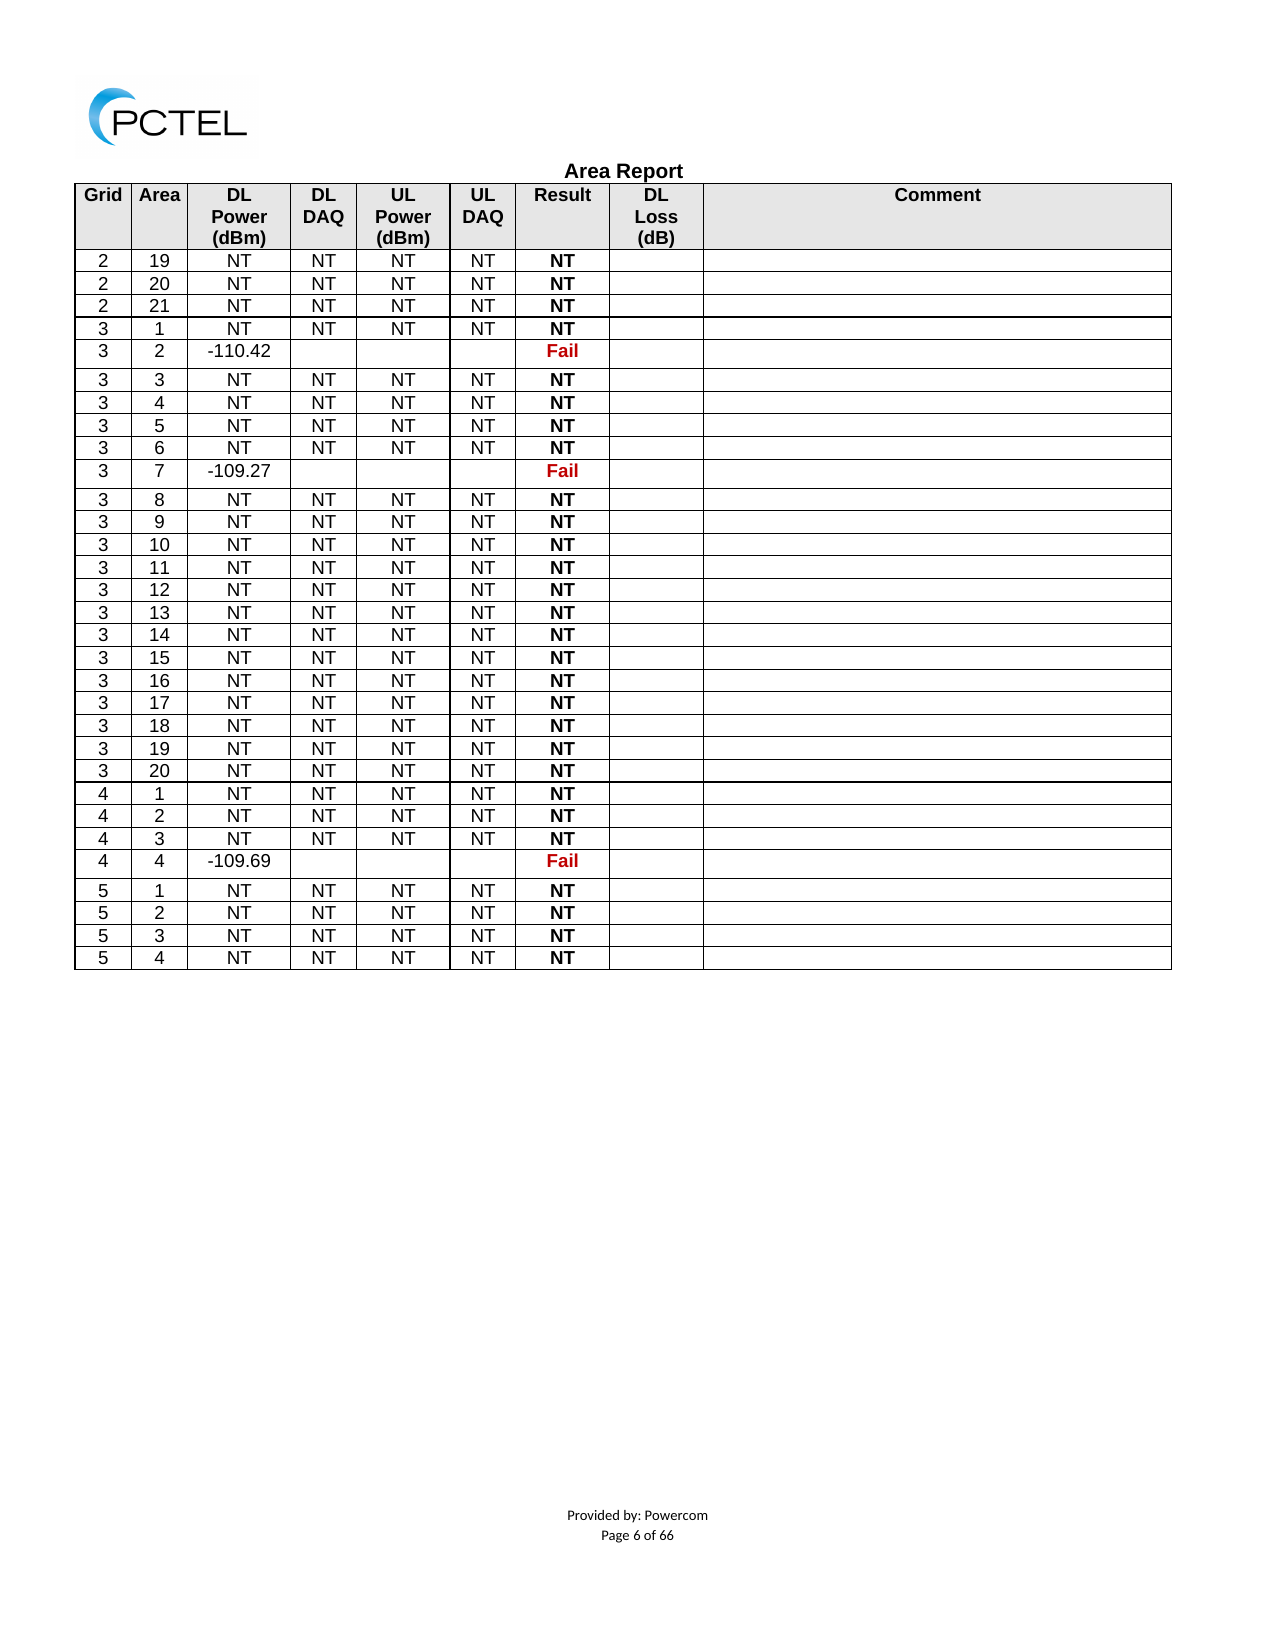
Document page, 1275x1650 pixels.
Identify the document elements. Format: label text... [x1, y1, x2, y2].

table_cell NT [357, 925, 449, 946]
table_cell NT [516, 692, 609, 714]
table_cell 4 [76, 828, 131, 849]
table_cell 3 [76, 437, 131, 458]
table_cell 3 [132, 925, 187, 946]
table_cell -110.42 [188, 340, 290, 368]
table_cell NT [451, 624, 515, 646]
table_cell NT [188, 783, 290, 804]
table_cell DL Loss (dB) [610, 184, 703, 249]
table_cell [704, 783, 1171, 804]
table_cell 1 [132, 318, 187, 339]
table_cell [610, 805, 703, 827]
table_cell [610, 879, 703, 901]
table_cell NT [188, 805, 290, 827]
table_cell NT [291, 250, 356, 271]
table_cell NT [451, 489, 515, 510]
table_cell NT [357, 805, 449, 827]
table_cell 1 [132, 879, 187, 901]
table_cell 3 [76, 340, 131, 368]
table_cell [451, 850, 515, 878]
table_cell NT [188, 624, 290, 646]
table_cell NT [357, 670, 449, 691]
table_cell [291, 340, 356, 368]
table_cell NT [516, 369, 609, 391]
table_cell 3 [76, 534, 131, 555]
table_cell NT [357, 250, 449, 271]
table_cell NT [451, 828, 515, 849]
table_cell NT [516, 392, 609, 413]
table_cell [704, 925, 1171, 946]
table_cell [704, 902, 1171, 923]
table_cell NT [188, 534, 290, 555]
table_cell NT [451, 902, 515, 923]
table_cell [610, 556, 703, 578]
table_cell NT [291, 737, 356, 759]
table_cell UL Power (dBm) [357, 184, 449, 249]
table_cell NT [357, 392, 449, 413]
table_cell NT [291, 805, 356, 827]
table_cell 14 [132, 624, 187, 646]
table_cell NT [451, 737, 515, 759]
table_cell [704, 340, 1171, 368]
table_cell [610, 250, 703, 271]
table_cell NT [451, 879, 515, 901]
table_cell [610, 902, 703, 923]
table_cell NT [516, 805, 609, 827]
table_cell Result [516, 184, 609, 249]
table_cell NT [451, 783, 515, 804]
table_cell NT [291, 318, 356, 339]
table_cell NT [291, 295, 356, 316]
table_cell NT [451, 602, 515, 623]
table_cell 4 [76, 783, 131, 804]
table_cell NT [357, 556, 449, 578]
table_cell NT [291, 692, 356, 714]
table_cell 2 [76, 295, 131, 316]
table_cell 20 [132, 272, 187, 294]
table_cell NT [451, 947, 515, 969]
table_cell Fail [516, 850, 609, 878]
table_cell NT [357, 760, 449, 781]
table_cell 3 [76, 369, 131, 391]
table_cell NT [188, 489, 290, 510]
table_cell [610, 489, 703, 510]
table_cell NT [516, 737, 609, 759]
table_cell [610, 414, 703, 436]
table_cell NT [188, 947, 290, 969]
table_cell NT [188, 272, 290, 294]
table_cell 2 [132, 902, 187, 923]
table_cell NT [516, 647, 609, 668]
table_cell NT [357, 624, 449, 646]
table_cell 3 [76, 602, 131, 623]
table_cell NT [451, 392, 515, 413]
table_cell 3 [76, 489, 131, 510]
table_cell [704, 692, 1171, 714]
table_cell NT [357, 737, 449, 759]
table_cell NT [451, 272, 515, 294]
table_cell [610, 579, 703, 601]
table_cell 4 [132, 850, 187, 878]
table_cell NT [291, 624, 356, 646]
table_cell [610, 647, 703, 668]
table_cell NT [188, 737, 290, 759]
table_cell [704, 511, 1171, 533]
table_cell [704, 805, 1171, 827]
table_cell [704, 318, 1171, 339]
table_cell NT [357, 369, 449, 391]
table_cell [610, 534, 703, 555]
table_cell NT [357, 715, 449, 736]
table_cell NT [357, 318, 449, 339]
table_cell NT [188, 692, 290, 714]
table_cell NT [291, 647, 356, 668]
table_cell 3 [76, 647, 131, 668]
table_cell NT [188, 828, 290, 849]
table_cell NT [357, 692, 449, 714]
table_cell NT [516, 272, 609, 294]
table_cell Area [132, 184, 187, 249]
table_cell NT [188, 250, 290, 271]
table_cell NT [188, 602, 290, 623]
table_header Area Report [75, 159, 1172, 183]
table_cell DL Power (dBm) [188, 184, 290, 249]
table_cell NT [291, 715, 356, 736]
table_cell NT [451, 925, 515, 946]
table_cell [610, 925, 703, 946]
table_cell NT [357, 534, 449, 555]
table_cell NT [516, 602, 609, 623]
table_cell NT [291, 437, 356, 458]
table_cell [704, 602, 1171, 623]
table_cell NT [357, 947, 449, 969]
table_cell 17 [132, 692, 187, 714]
table_cell 3 [76, 670, 131, 691]
table_cell NT [291, 272, 356, 294]
table_cell [610, 511, 703, 533]
table_cell 12 [132, 579, 187, 601]
table_cell NT [357, 902, 449, 923]
table_cell NT [291, 902, 356, 923]
table_cell -109.69 [188, 850, 290, 878]
table_cell NT [451, 318, 515, 339]
table_cell NT [188, 318, 290, 339]
table_cell NT [451, 250, 515, 271]
table_cell [704, 437, 1171, 458]
table_cell 2 [76, 272, 131, 294]
table_cell NT [357, 489, 449, 510]
table_cell 4 [76, 850, 131, 878]
table_cell [291, 850, 356, 878]
table_cell NT [516, 760, 609, 781]
table_cell 19 [132, 737, 187, 759]
table_cell [704, 947, 1171, 969]
table_cell NT [188, 511, 290, 533]
table_cell [704, 715, 1171, 736]
table_cell NT [451, 437, 515, 458]
table_cell NT [188, 437, 290, 458]
table_cell [704, 534, 1171, 555]
table_cell NT [516, 715, 609, 736]
table_cell -109.27 [188, 460, 290, 488]
table_cell 8 [132, 489, 187, 510]
table_cell NT [451, 579, 515, 601]
table_cell NT [291, 879, 356, 901]
table_cell 3 [132, 828, 187, 849]
table_cell [610, 295, 703, 316]
table_cell [291, 460, 356, 488]
table_cell NT [451, 715, 515, 736]
table_cell 20 [132, 760, 187, 781]
table_cell NT [357, 647, 449, 668]
table_cell [357, 460, 449, 488]
table_cell 3 [76, 715, 131, 736]
table_cell [704, 460, 1171, 488]
table_cell NT [451, 369, 515, 391]
table_cell NT [357, 828, 449, 849]
table_cell NT [188, 414, 290, 436]
table_cell 2 [132, 805, 187, 827]
table_cell UL DAQ [451, 184, 515, 249]
table_cell NT [188, 647, 290, 668]
picture [75, 75, 260, 159]
table_cell NT [291, 392, 356, 413]
table_cell NT [291, 783, 356, 804]
table_cell NT [291, 760, 356, 781]
table_cell 2 [132, 340, 187, 368]
table_cell [610, 850, 703, 878]
table_cell [704, 272, 1171, 294]
table_cell NT [516, 947, 609, 969]
table_cell NT [291, 828, 356, 849]
table_cell NT [357, 414, 449, 436]
table_cell [704, 647, 1171, 668]
table_cell NT [357, 879, 449, 901]
table_cell [610, 828, 703, 849]
table_cell 13 [132, 602, 187, 623]
table_cell NT [516, 318, 609, 339]
table_cell [704, 760, 1171, 781]
table_cell NT [291, 556, 356, 578]
table_cell NT [357, 602, 449, 623]
table_cell NT [291, 369, 356, 391]
table_cell NT [188, 902, 290, 923]
table_cell NT [291, 925, 356, 946]
table_cell NT [451, 414, 515, 436]
table_cell 7 [132, 460, 187, 488]
table_cell [610, 783, 703, 804]
table_cell 3 [76, 392, 131, 413]
table_cell NT [451, 295, 515, 316]
table_cell [357, 340, 449, 368]
table_cell 3 [76, 760, 131, 781]
table_cell NT [516, 902, 609, 923]
table_cell NT [451, 805, 515, 827]
table_cell 21 [132, 295, 187, 316]
table_cell 11 [132, 556, 187, 578]
table_cell [451, 340, 515, 368]
table_cell [610, 760, 703, 781]
table_cell [610, 670, 703, 691]
table_cell NT [516, 511, 609, 533]
table_cell 4 [132, 947, 187, 969]
table_cell [610, 460, 703, 488]
table_cell DL DAQ [291, 184, 356, 249]
table_cell [704, 489, 1171, 510]
table_cell 1 [132, 783, 187, 804]
table_cell Comment [704, 184, 1171, 249]
table_cell NT [188, 925, 290, 946]
table_cell [610, 318, 703, 339]
table_cell Grid [76, 184, 131, 249]
table_cell NT [516, 414, 609, 436]
table_cell NT [516, 879, 609, 901]
table_cell NT [291, 414, 356, 436]
table_cell NT [516, 925, 609, 946]
table_cell 5 [76, 902, 131, 923]
table_cell NT [516, 556, 609, 578]
table_cell NT [516, 295, 609, 316]
table_cell 4 [76, 805, 131, 827]
table_cell NT [188, 670, 290, 691]
table_cell [610, 392, 703, 413]
table_cell [704, 250, 1171, 271]
table_cell 3 [76, 737, 131, 759]
table_cell NT [516, 250, 609, 271]
table_cell 5 [132, 414, 187, 436]
table_cell [610, 715, 703, 736]
table_cell 16 [132, 670, 187, 691]
table_cell [704, 369, 1171, 391]
table_cell NT [188, 556, 290, 578]
table_cell 4 [132, 392, 187, 413]
table_cell 9 [132, 511, 187, 533]
table_cell NT [188, 579, 290, 601]
table_cell [610, 437, 703, 458]
table_cell 2 [76, 250, 131, 271]
table_cell NT [357, 272, 449, 294]
table_cell NT [291, 579, 356, 601]
table_cell [357, 850, 449, 878]
table_cell Fail [516, 460, 609, 488]
table_cell [610, 947, 703, 969]
table_cell [704, 579, 1171, 601]
table_cell [704, 295, 1171, 316]
table_cell 5 [76, 879, 131, 901]
table_cell NT [516, 670, 609, 691]
table_cell NT [516, 437, 609, 458]
table_cell NT [188, 879, 290, 901]
table_cell NT [357, 579, 449, 601]
table_cell 3 [76, 460, 131, 488]
table_cell [704, 737, 1171, 759]
table_cell NT [291, 947, 356, 969]
table_cell [610, 272, 703, 294]
table_cell [610, 624, 703, 646]
table_cell NT [516, 624, 609, 646]
table_cell NT [516, 828, 609, 849]
table_cell NT [516, 489, 609, 510]
table_cell NT [188, 715, 290, 736]
table_cell NT [516, 579, 609, 601]
table_cell [610, 369, 703, 391]
table_cell [704, 850, 1171, 878]
table_cell 5 [76, 925, 131, 946]
table_cell [610, 737, 703, 759]
table_cell 10 [132, 534, 187, 555]
table_cell NT [451, 647, 515, 668]
table_cell 3 [76, 579, 131, 601]
table_cell NT [188, 392, 290, 413]
table_cell 18 [132, 715, 187, 736]
table_cell 3 [76, 414, 131, 436]
table_cell [704, 624, 1171, 646]
table_cell NT [516, 534, 609, 555]
table_cell NT [451, 534, 515, 555]
table_cell 3 [76, 318, 131, 339]
table_cell [704, 670, 1171, 691]
table_cell NT [291, 534, 356, 555]
table_cell 3 [76, 556, 131, 578]
table_cell 5 [76, 947, 131, 969]
table_cell NT [451, 692, 515, 714]
table_cell NT [188, 760, 290, 781]
table_cell NT [357, 295, 449, 316]
table_cell [704, 392, 1171, 413]
table_cell NT [357, 783, 449, 804]
table_cell NT [188, 295, 290, 316]
table_cell NT [188, 369, 290, 391]
table_cell [704, 879, 1171, 901]
table_cell NT [451, 670, 515, 691]
table_cell 19 [132, 250, 187, 271]
table_cell NT [451, 511, 515, 533]
table_cell 15 [132, 647, 187, 668]
table_cell [451, 460, 515, 488]
table_cell Fail [516, 340, 609, 368]
table_cell [610, 602, 703, 623]
table_cell [610, 340, 703, 368]
table_cell 3 [76, 692, 131, 714]
table_cell NT [291, 489, 356, 510]
table_cell NT [357, 511, 449, 533]
table_cell NT [291, 602, 356, 623]
table_cell [610, 692, 703, 714]
table_cell [704, 414, 1171, 436]
table_cell 3 [76, 624, 131, 646]
table_cell NT [291, 511, 356, 533]
table_cell 3 [132, 369, 187, 391]
table_cell NT [451, 556, 515, 578]
table_cell [704, 828, 1171, 849]
table_cell NT [291, 670, 356, 691]
table_cell NT [451, 760, 515, 781]
table_cell [704, 556, 1171, 578]
table_cell 3 [76, 511, 131, 533]
table_cell NT [516, 783, 609, 804]
table_cell 6 [132, 437, 187, 458]
table_cell NT [357, 437, 449, 458]
